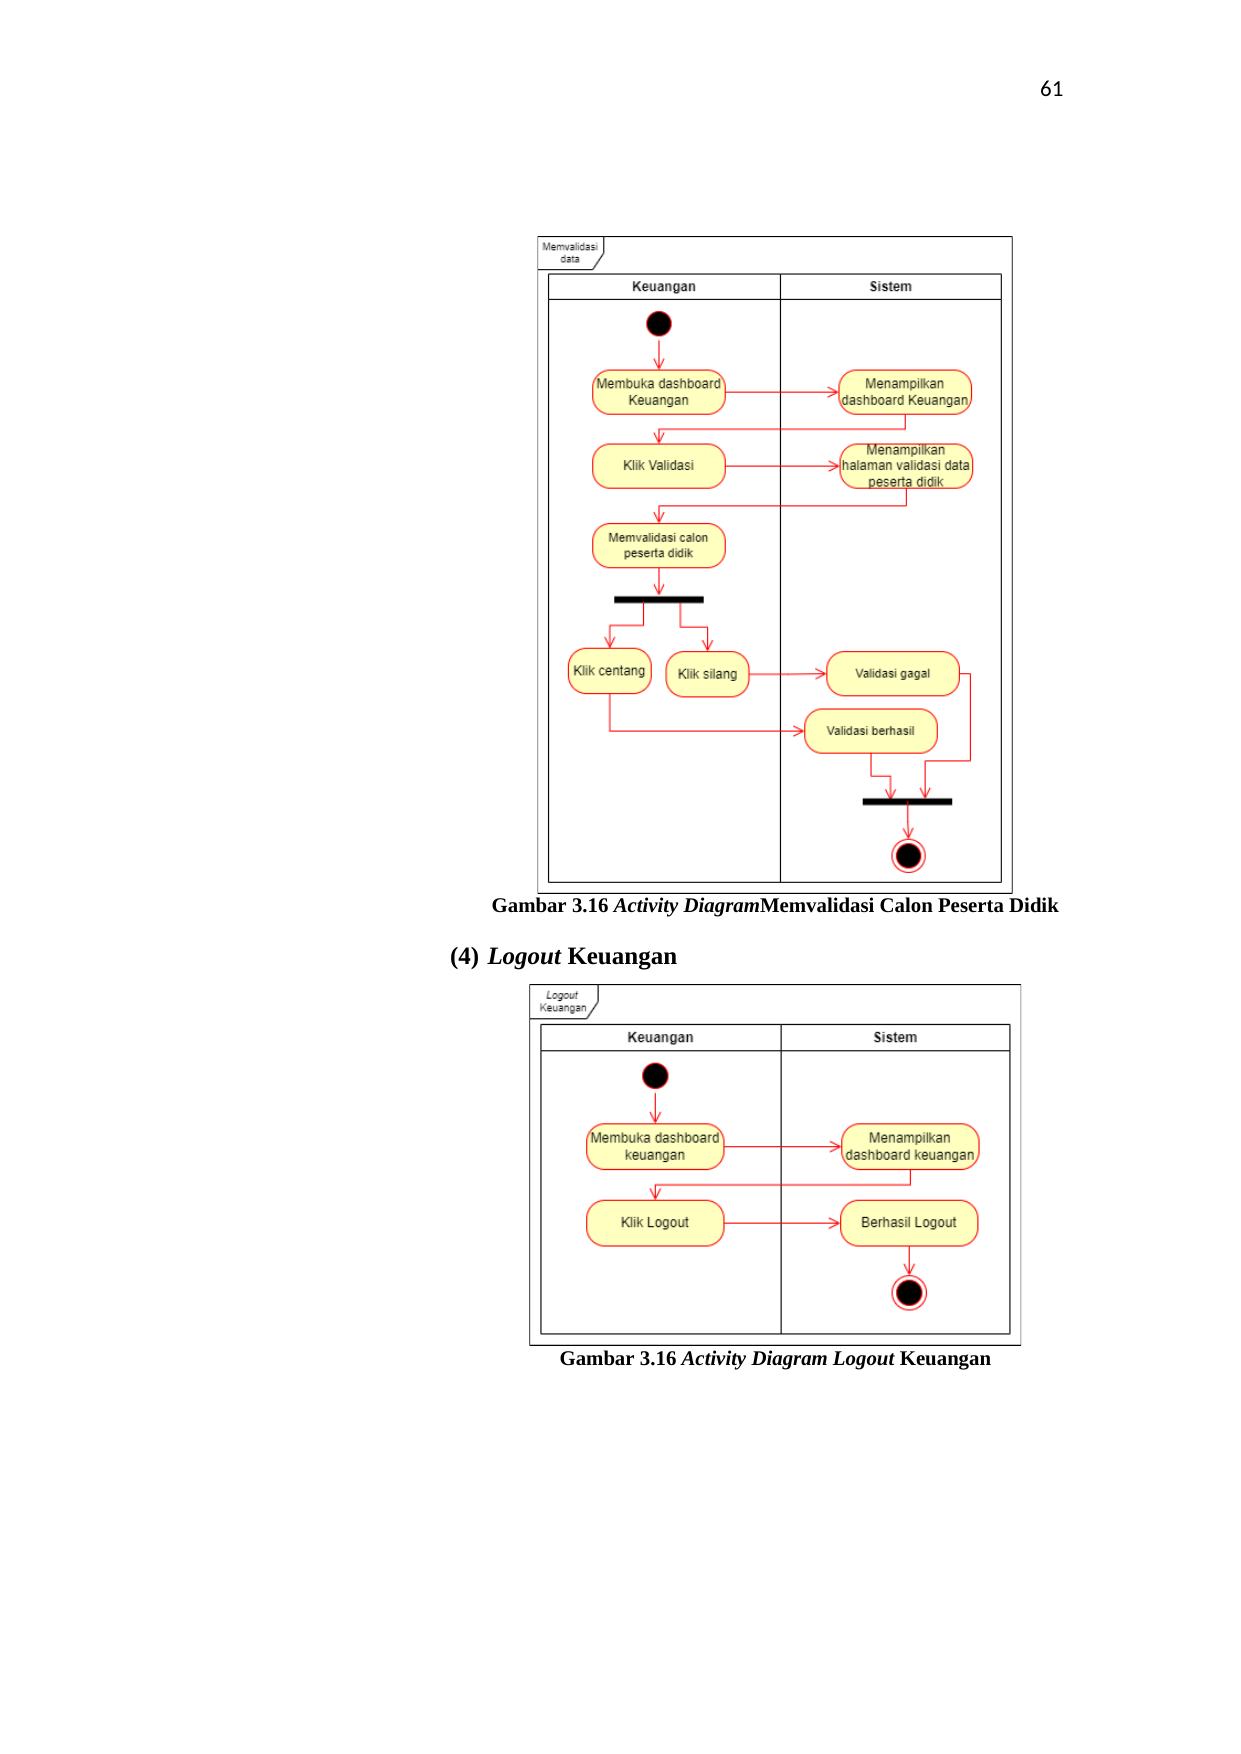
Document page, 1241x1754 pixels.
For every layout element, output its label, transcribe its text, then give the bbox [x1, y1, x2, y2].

list Gambar 3.16 Activity DiagramMemvalidasi Calon Peserta Didik [487, 893, 1063, 917]
picture [529, 984, 1022, 1346]
picture [537, 236, 1013, 894]
list Logout Keuangan [450, 941, 1063, 970]
list Gambar 3.16 Activity Diagram Logout Keuangan [487, 1346, 1063, 1370]
